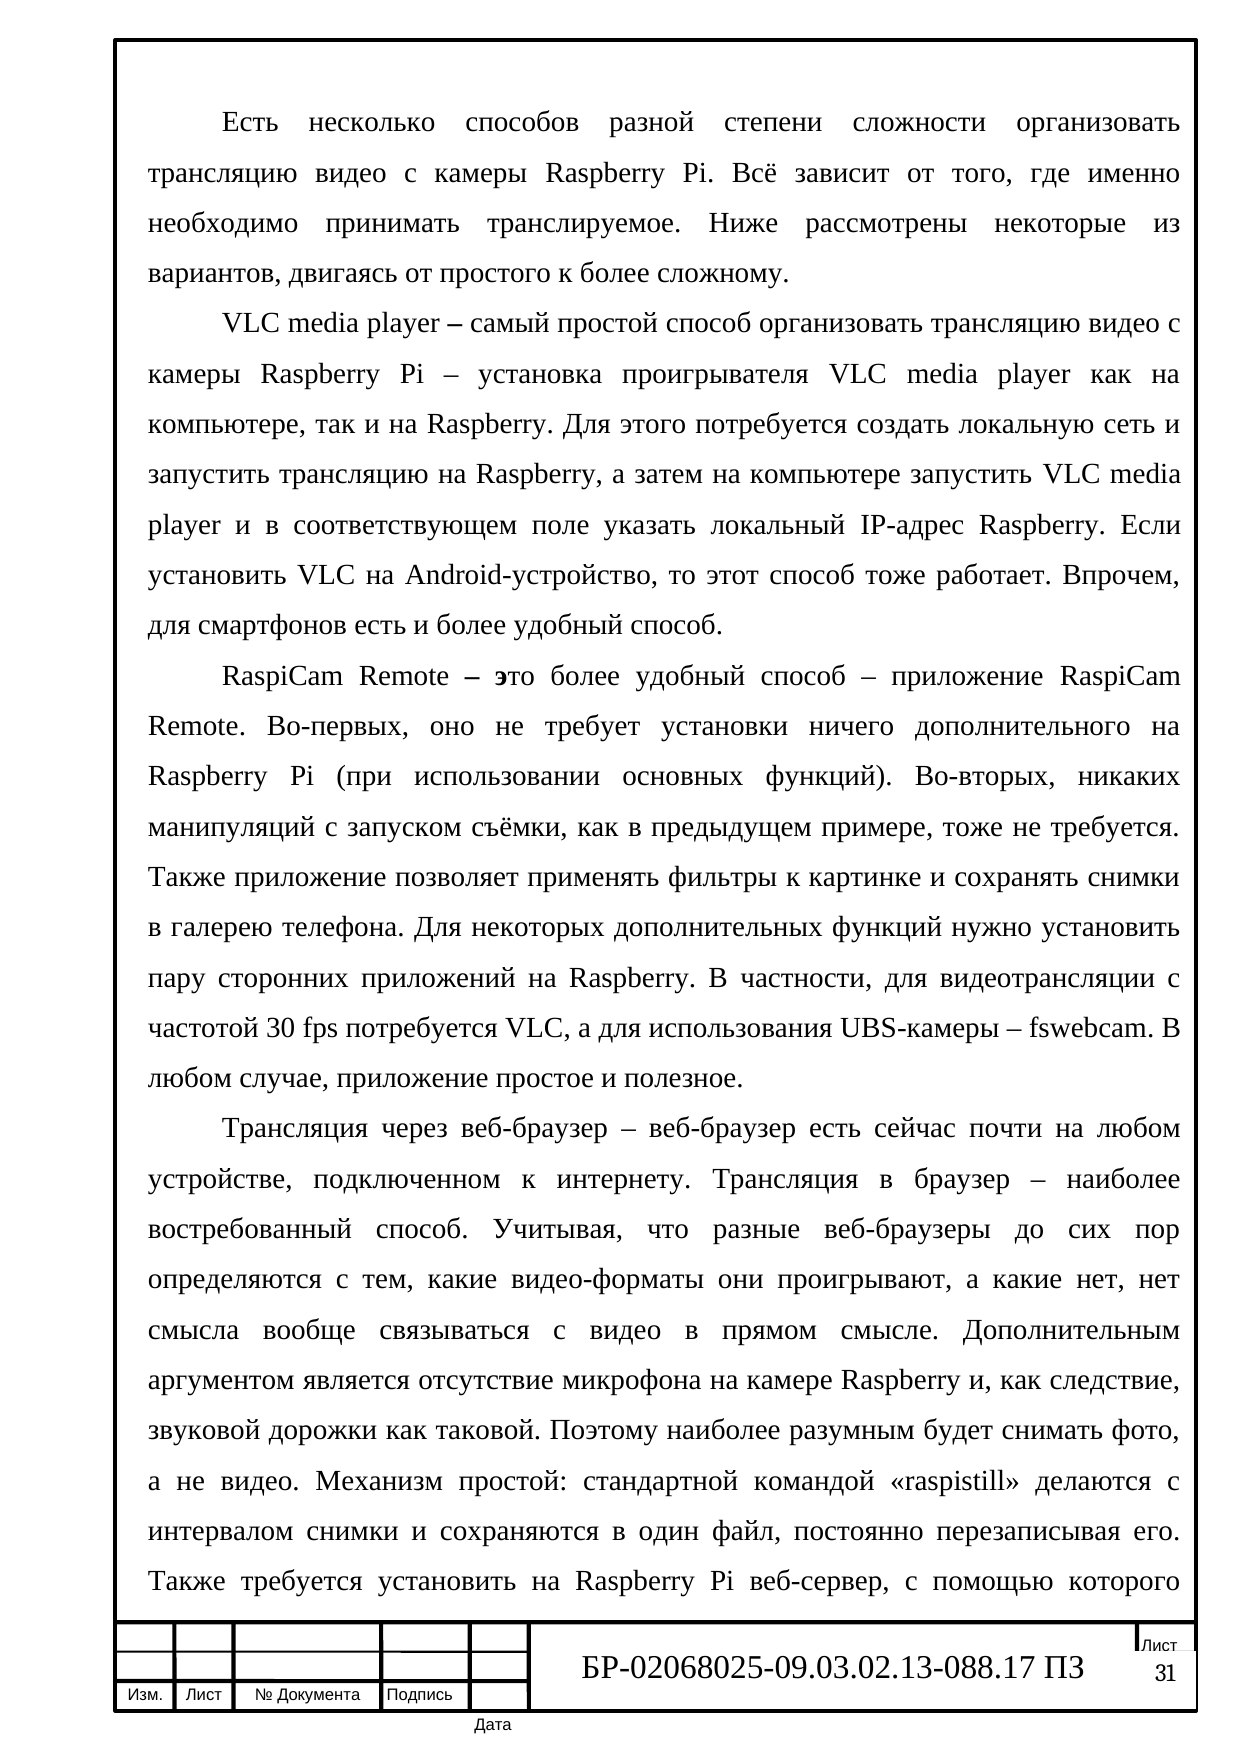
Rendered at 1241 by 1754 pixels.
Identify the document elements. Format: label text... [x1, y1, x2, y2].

text VLC media player – самый простой способ организовать трансляцию видео с камеры Raspberry Pi – установка проигрывателя VLC media player как на компьютере, так и на Raspberry. Для этого потребуется создать локальную сеть и запустить трансляцию на Raspberry, а затем на компьютере запустить VLC media player и в соответствующем поле указать локальный IP-адрес Raspberry. Если установить VLC на Android-устройство, то этот способ тоже работает. Впрочем, для смартфонов есть и более удобный способ. [148, 306, 1181, 641]
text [148, 1111, 1181, 1597]
text Есть несколько способов разной степени сложности организовать трансляцию видео с камеры Raspberry Pi. Всё зависит от того, где именно необходимо принимать транслируемое. Ниже рассмотрены некоторые из вариантов, двигаясь от простого к более сложному. [148, 104, 1181, 289]
text RaspiCam Remote – это более удобный способ – приложение RaspiCam Remote. Во-первых, оно не требует установки ничего дополнительного на Raspberry Pi (при использовании основных функций). Во-вторых, никаких манипуляций с запуском съёмки, как в предыдущем примере, тоже не требуется. Также приложение позволяет применять фильтры к картинке и сохранять снимки в галерею телефона. Для некоторых дополнительных функций нужно установить пару сторонних приложений на Raspberry. В частности, для видеотрансляции с частотой 30 fps потребуетcя VLC, а для использования UBS-камеры – fswebcam. В любом случае, приложение простое и полезное. [148, 658, 1181, 1094]
